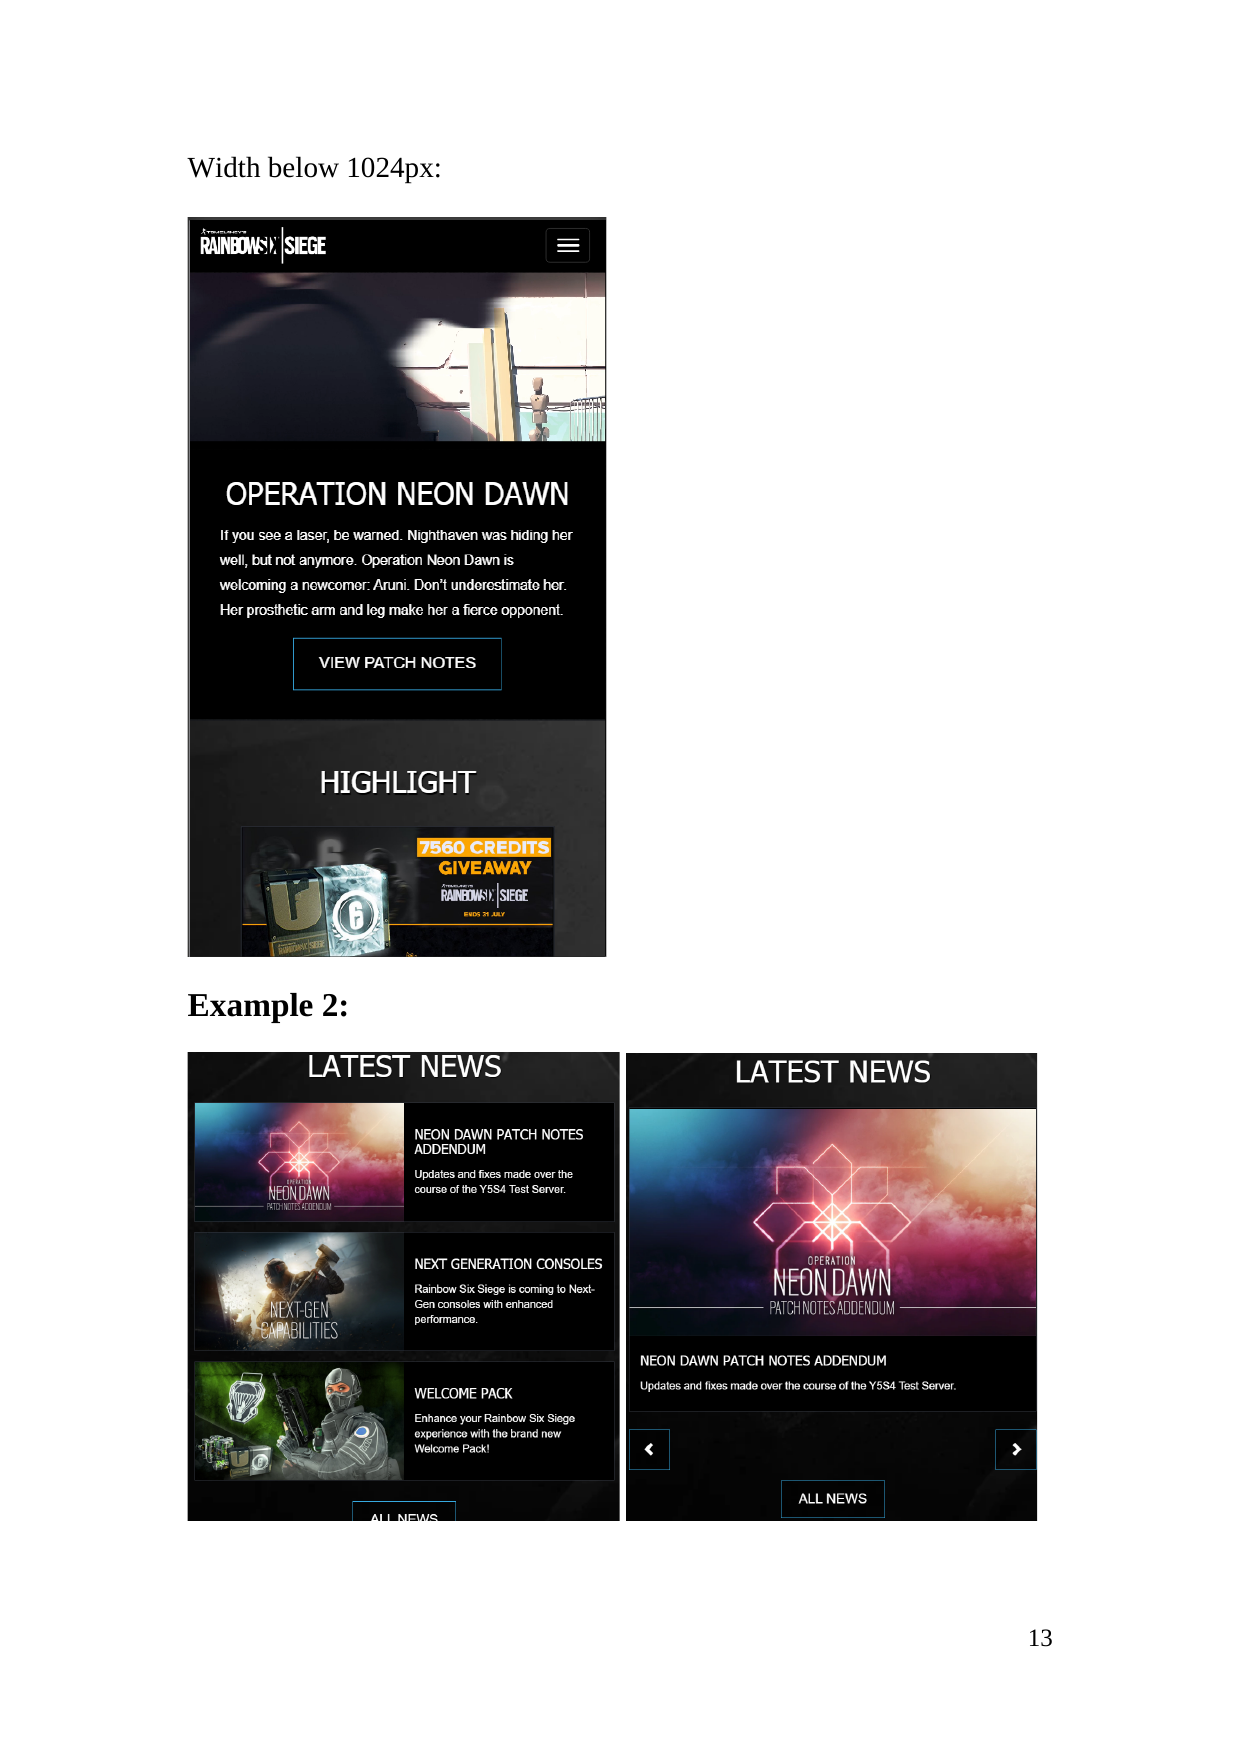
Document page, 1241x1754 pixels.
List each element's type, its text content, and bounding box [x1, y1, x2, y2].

picture [187, 1052, 620, 1521]
picture [626, 1053, 1038, 1521]
picture [187, 217, 607, 957]
text Example 2: [187, 985, 1053, 1023]
text Width below 1024px: [187, 150, 1053, 183]
